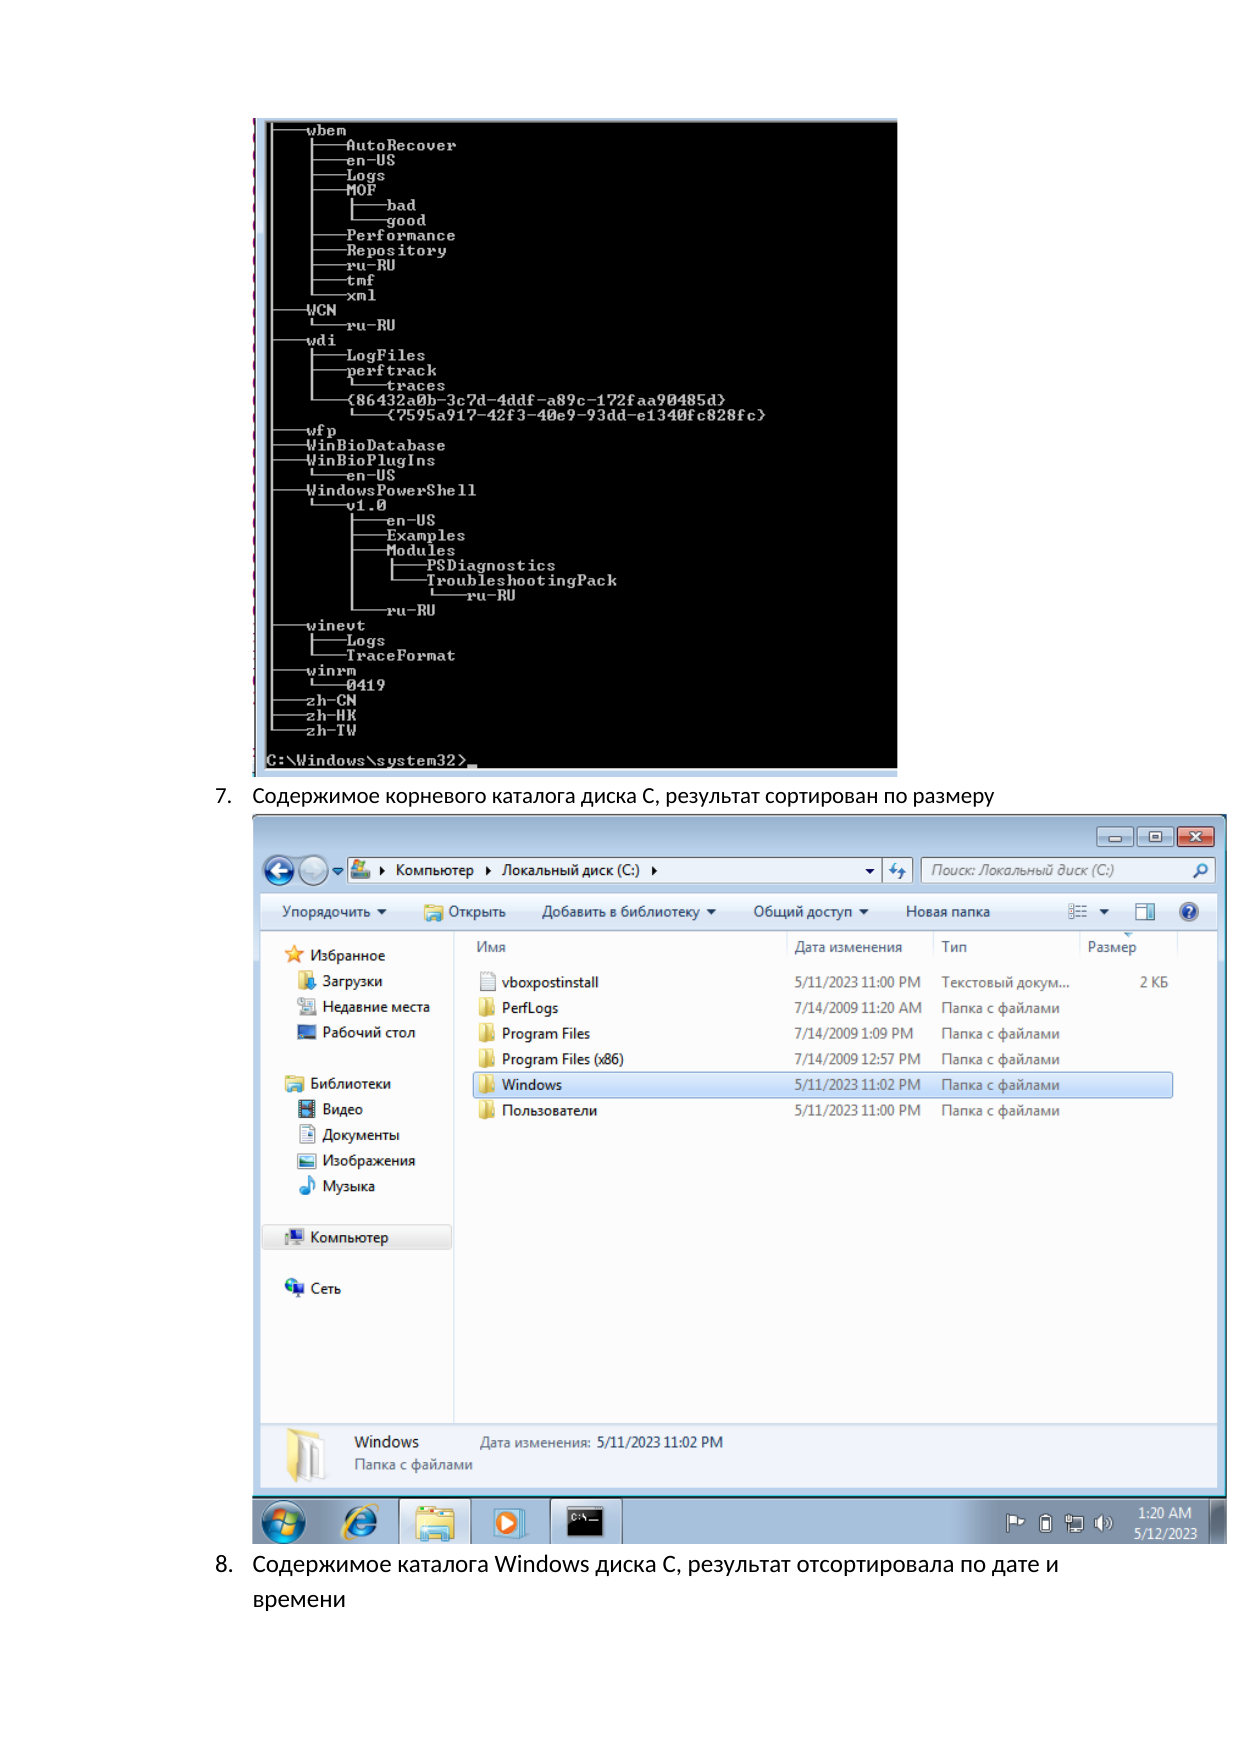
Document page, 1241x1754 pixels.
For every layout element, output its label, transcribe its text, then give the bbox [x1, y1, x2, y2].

picture [252, 813, 1227, 1544]
list Содержимое каталога Windows диска C, результат отсортировала по дате и времени [215, 1548, 1152, 1613]
picture [252, 118, 898, 777]
list Содержимое корневого каталога диска С, результат сортирован по размеру [215, 781, 1152, 809]
